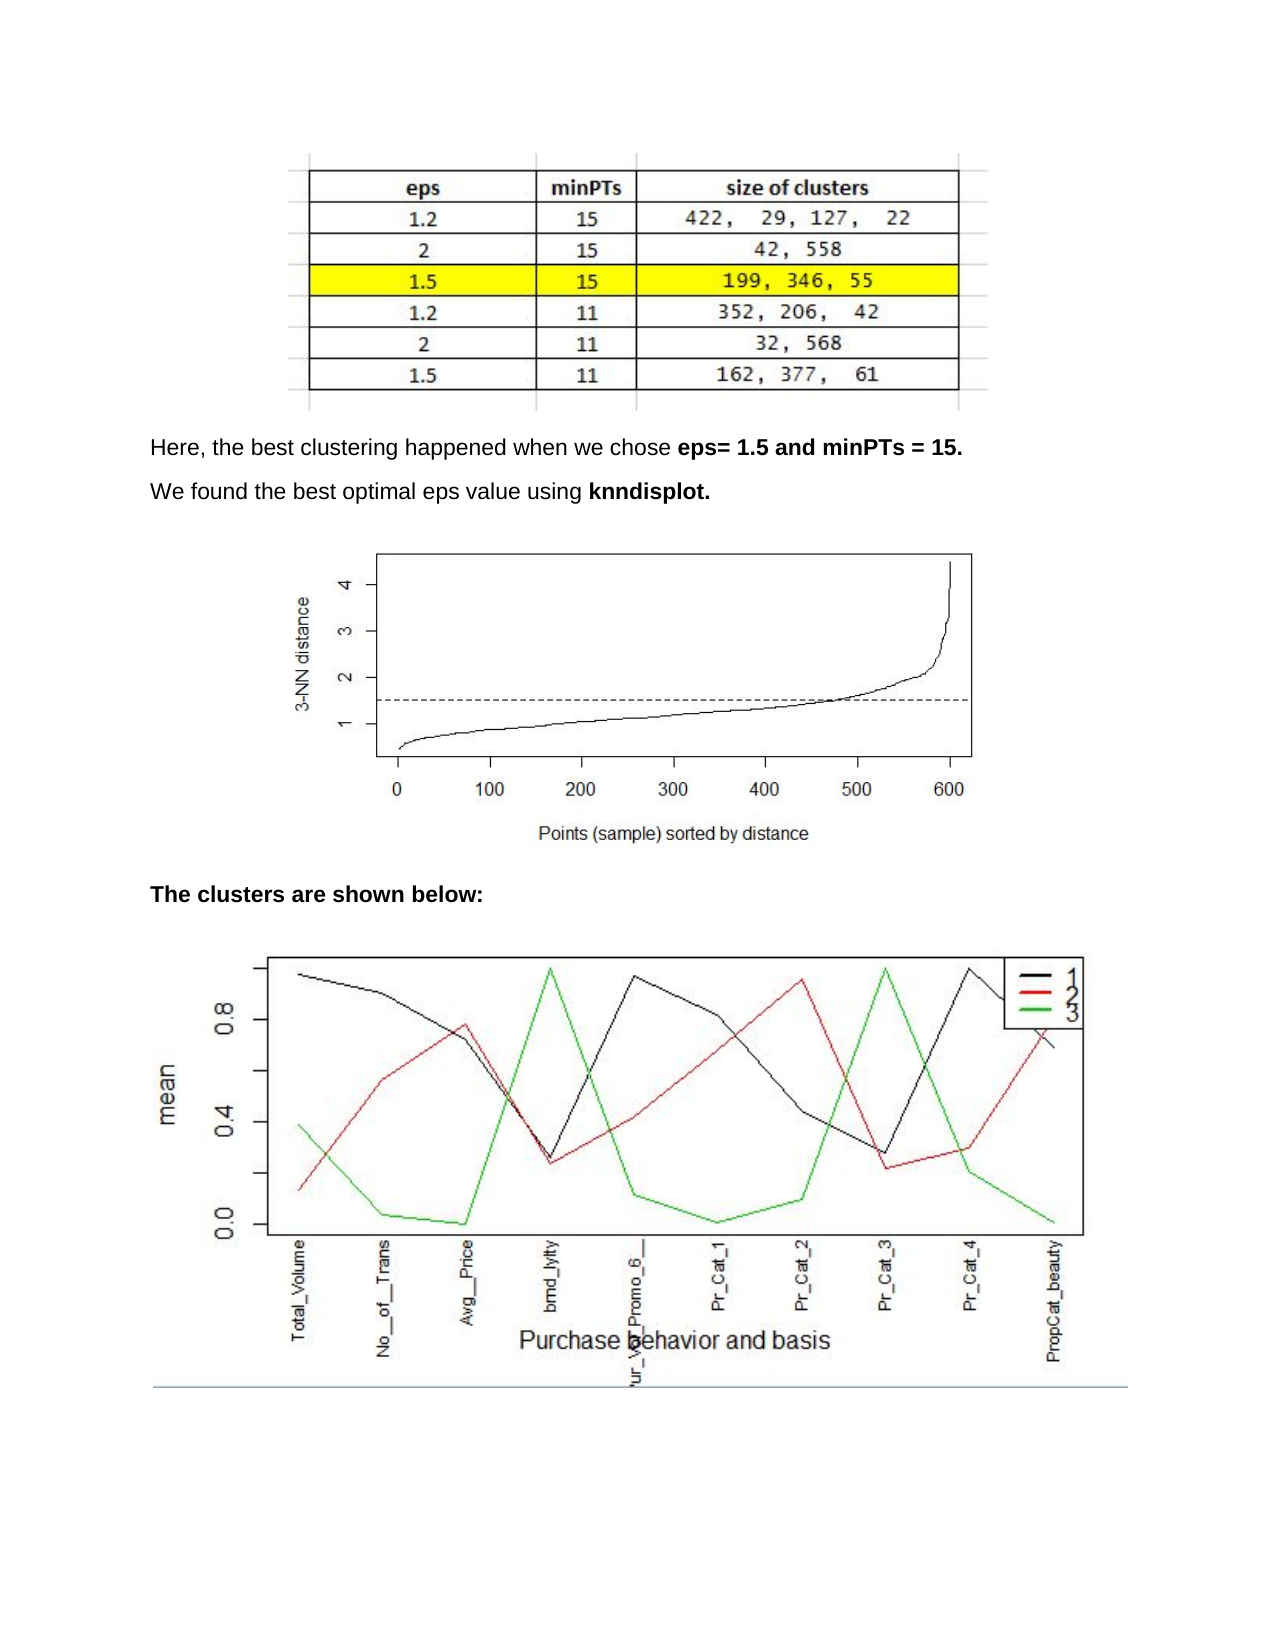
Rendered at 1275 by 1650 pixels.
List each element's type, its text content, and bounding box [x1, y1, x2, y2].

text The clusters are shown below: [150, 881, 1188, 907]
text Here, the best clustering happened when we chose eps= 1.5 and minPTs = 15. [150, 434, 1188, 460]
picture [287, 153, 988, 411]
picture [295, 523, 979, 858]
text We found the best optimal eps value using knndisplot. [150, 478, 1188, 504]
picture [153, 926, 1129, 1388]
